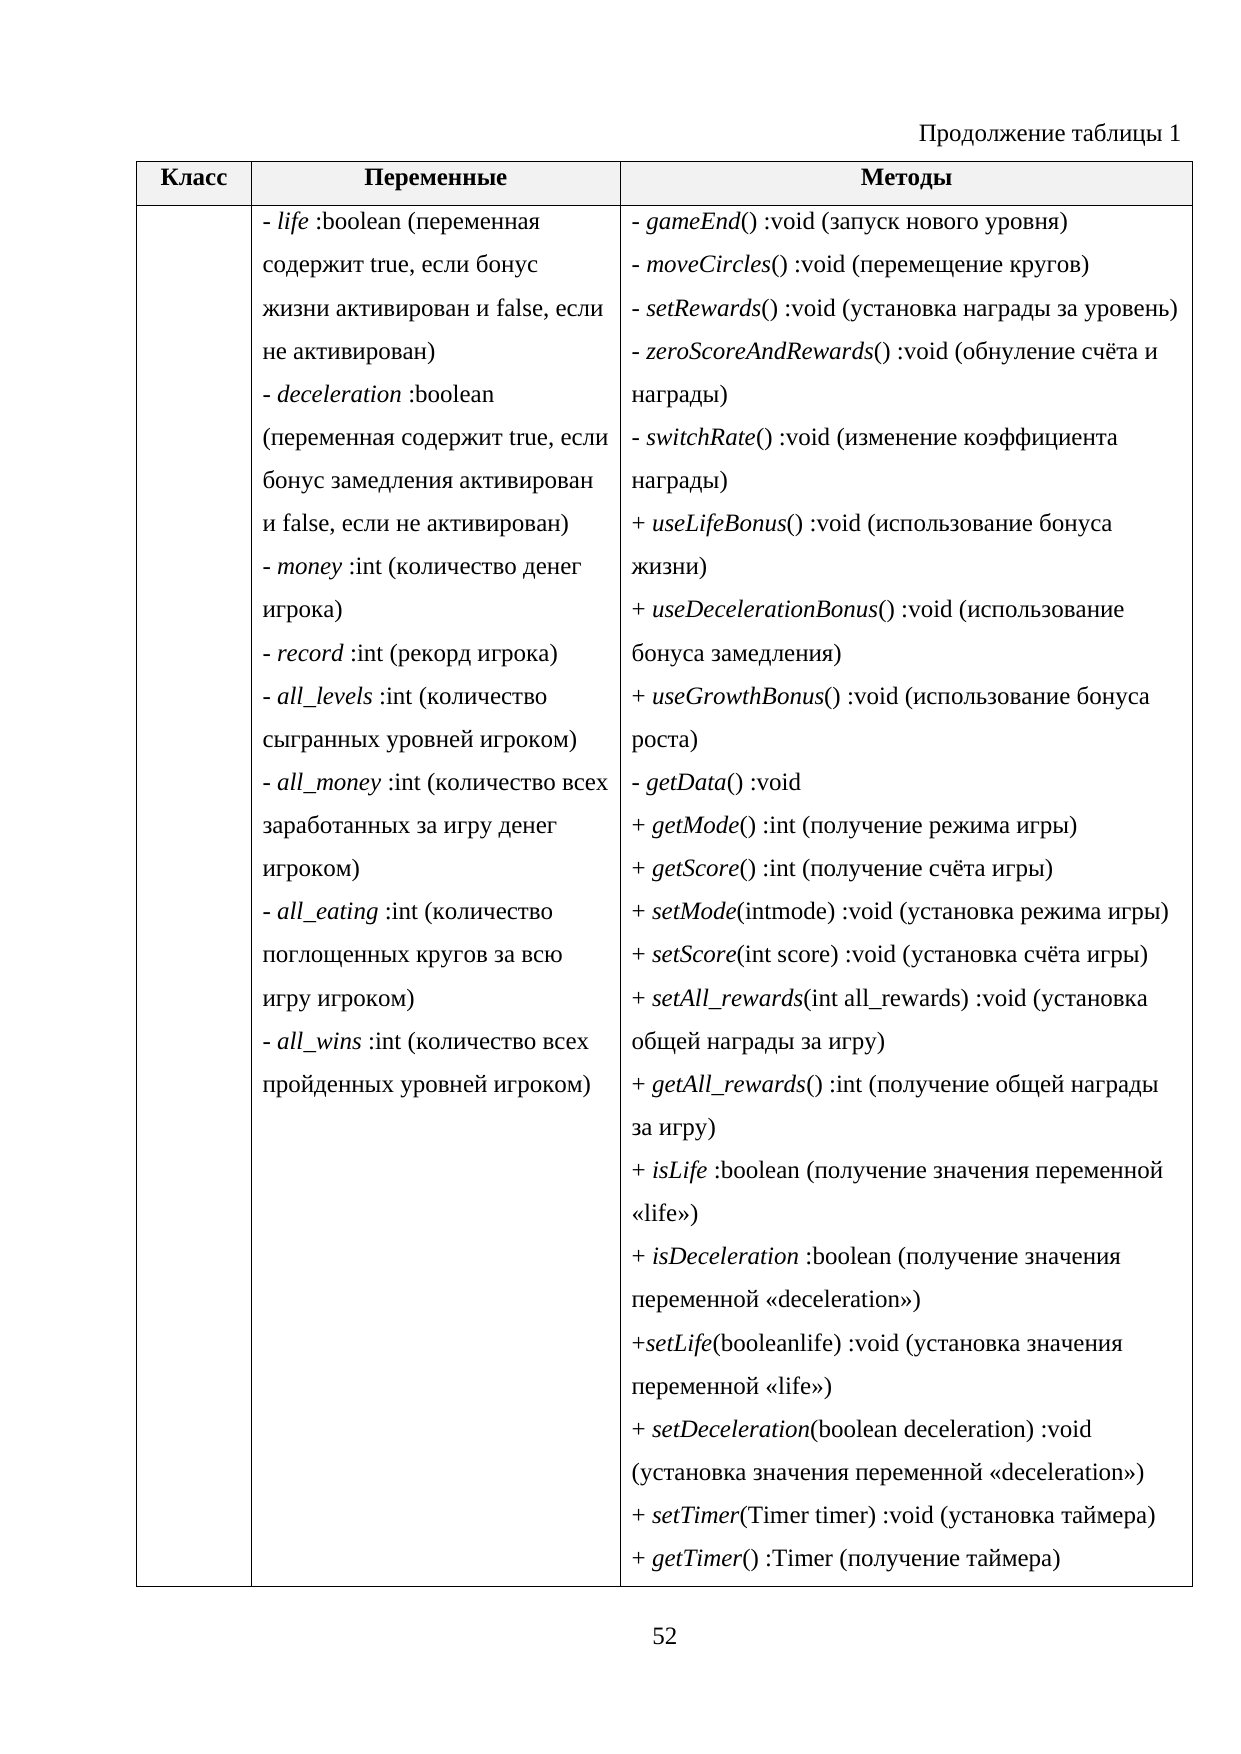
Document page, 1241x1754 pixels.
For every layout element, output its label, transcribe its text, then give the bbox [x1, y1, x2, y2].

text Продолжение таблицы 1 [148, 118, 1181, 147]
table_header Класс [137, 162, 251, 205]
table_header Методы [621, 162, 1192, 205]
table_cell - gameEnd() :void (запуск нового уровня) - moveCircles() :void (перемещение кругов) - setRewards() :void (установка награды за уровень) - zeroScoreAndRewards() :void (обнуление счёта и награды) - switchRate() :void (изменение коэффициента награды) + useLifeBonus() :void (использование бонуса жизни) + useDecelerationBonus() :void (использование бонуса замедления) + useGrowthBonus() :void (использование бонуса роста) - getData() :void + getMode() :int (получение режима игры) + getScore() :int (получение счёта игры) + setMode(intmode) :void (установка режима игры) + setScore(int score) :void (установка счёта игры) + setAll_rewards(int all_rewards) :void (установка общей награды за игру) + getAll_rewards() :int (получение общей награды за игру) + isLife :boolean (получение значения переменной «life») + isDeceleration :boolean (получение значения переменной «deceleration») +setLife(booleanlife) :void (установка значения переменной «life») + setDeceleration(boolean deceleration) :void (установка значения переменной «deceleration») + setTimer(Timer timer) :void (установка таймера) + getTimer() :Timer (получение таймера) [621, 206, 1192, 1586]
table_cell - life :boolean (переменная содержит true, если бонус жизни активирован и false, если не активирован) - deceleration :boolean (переменная содержит true, если бонус замедления активирован и false, если не активирован) - money :int (количество денег игрока) - record :int (рекорд игрока) - all_levels :int (количество сыгранных уровней игроком) - all_money :int (количество всех заработанных за игру денег игроком) - all_eating :int (количество поглощенных кругов за всю игру игроком) - all_wins :int (количество всех пройденных уровней игроком) [252, 206, 620, 1586]
table_header Переменные [252, 162, 620, 205]
table_cell [137, 206, 251, 1586]
